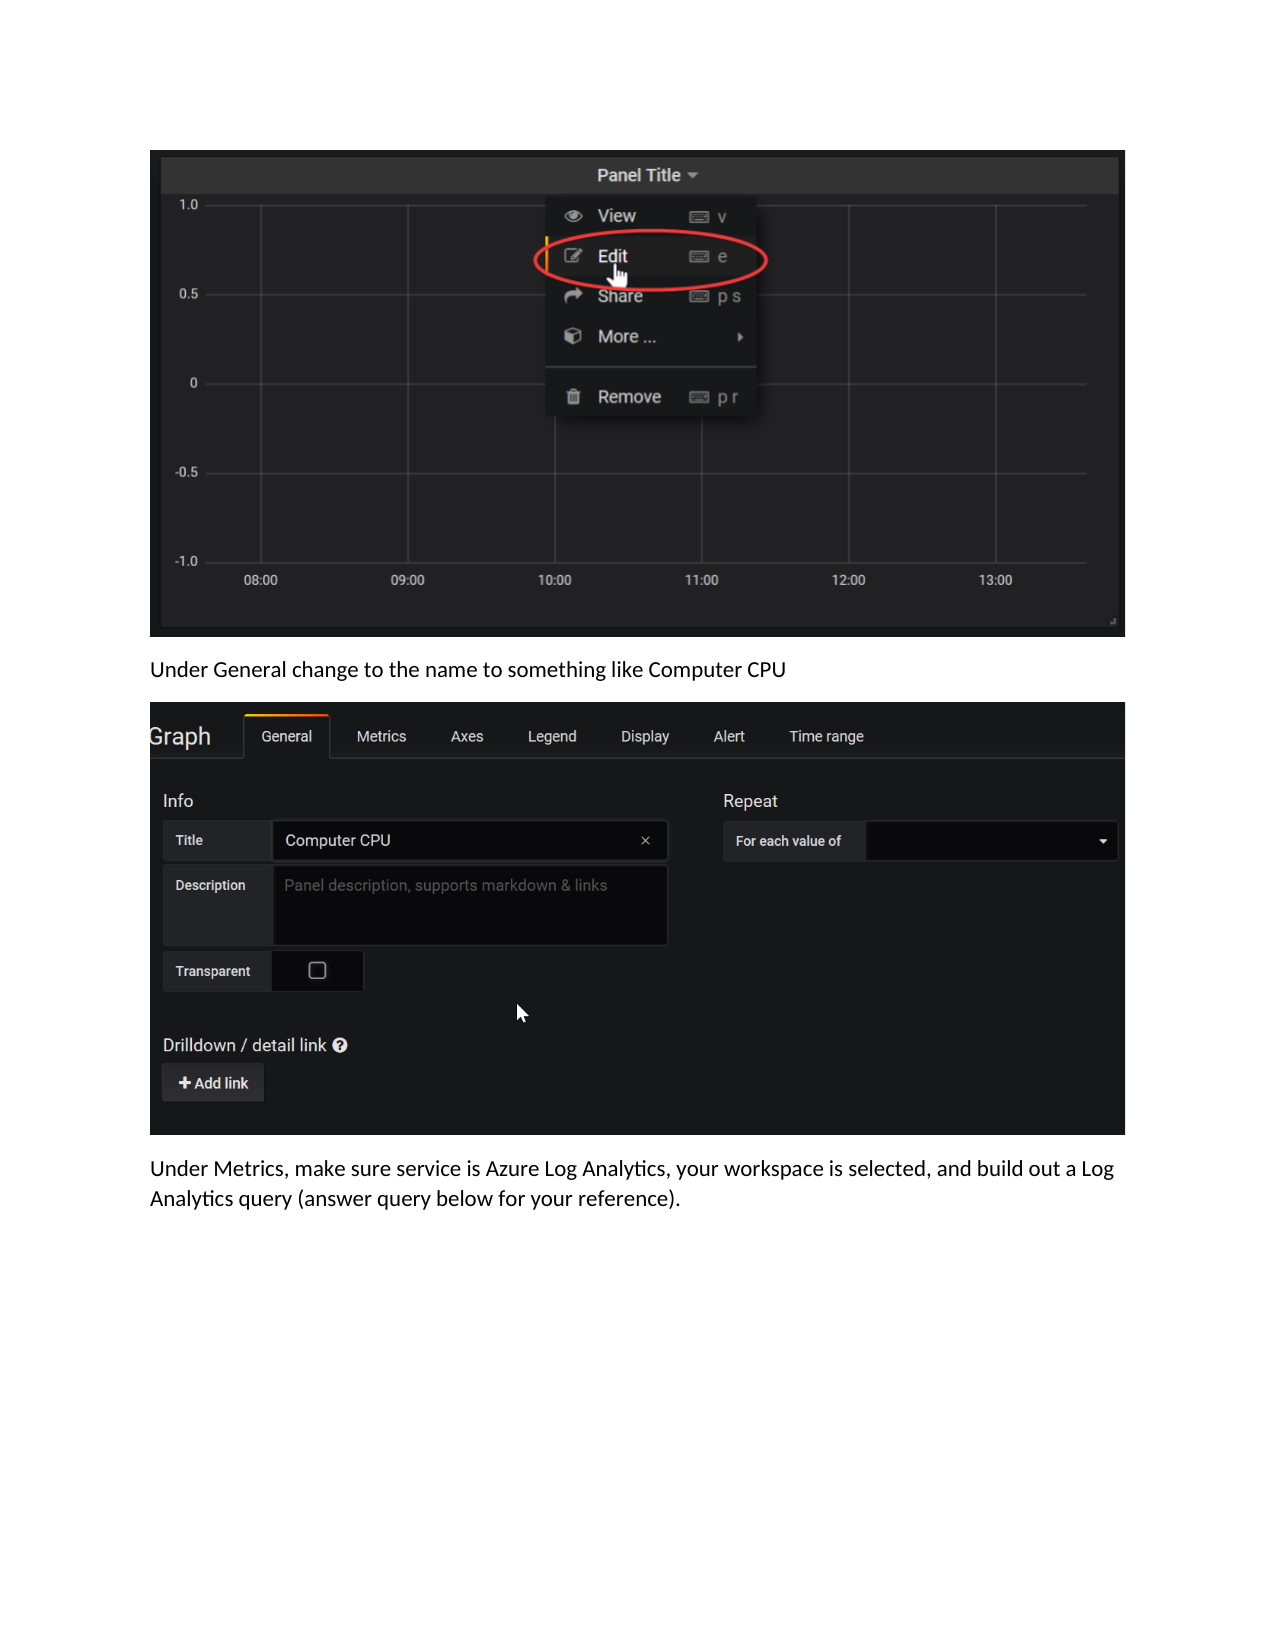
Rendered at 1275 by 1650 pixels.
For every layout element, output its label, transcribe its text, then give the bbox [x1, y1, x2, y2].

picture [150, 702, 1125, 1135]
picture [150, 150, 1125, 637]
text Under Metrics, make sure service is Azure Log Analytics, your workspace is selected, and build out a Log Analytics query (answer query below for your reference). [150, 1154, 1125, 1212]
text Under General change to the name to something like Computer CPU [150, 655, 1125, 683]
